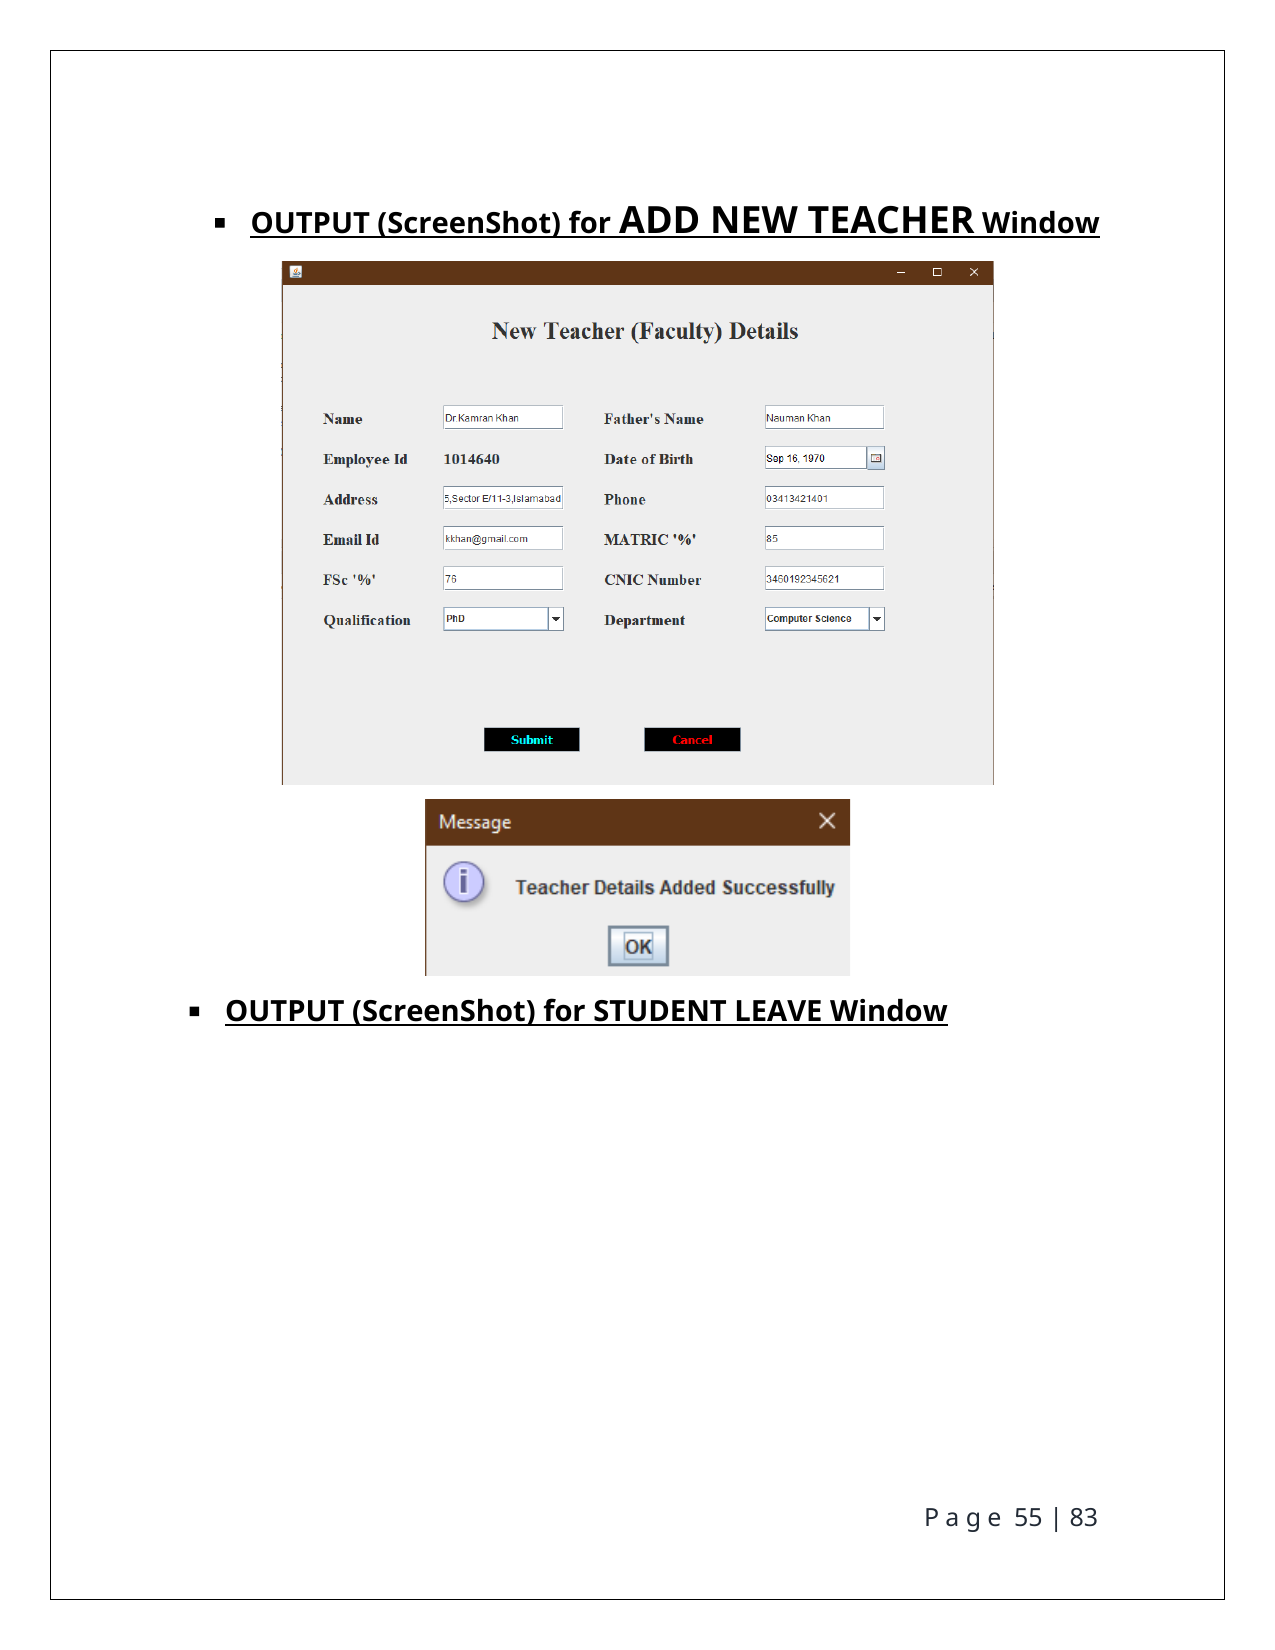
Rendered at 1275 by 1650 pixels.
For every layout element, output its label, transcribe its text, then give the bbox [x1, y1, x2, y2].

list OUTPUT (ScreenShot) for STUDENT LEAVE Window [187, 991, 1125, 1030]
picture [281, 261, 994, 785]
picture [425, 799, 851, 976]
list OUTPUT (ScreenShot) for ADD NEW TEACHER Window [187, 193, 1125, 244]
